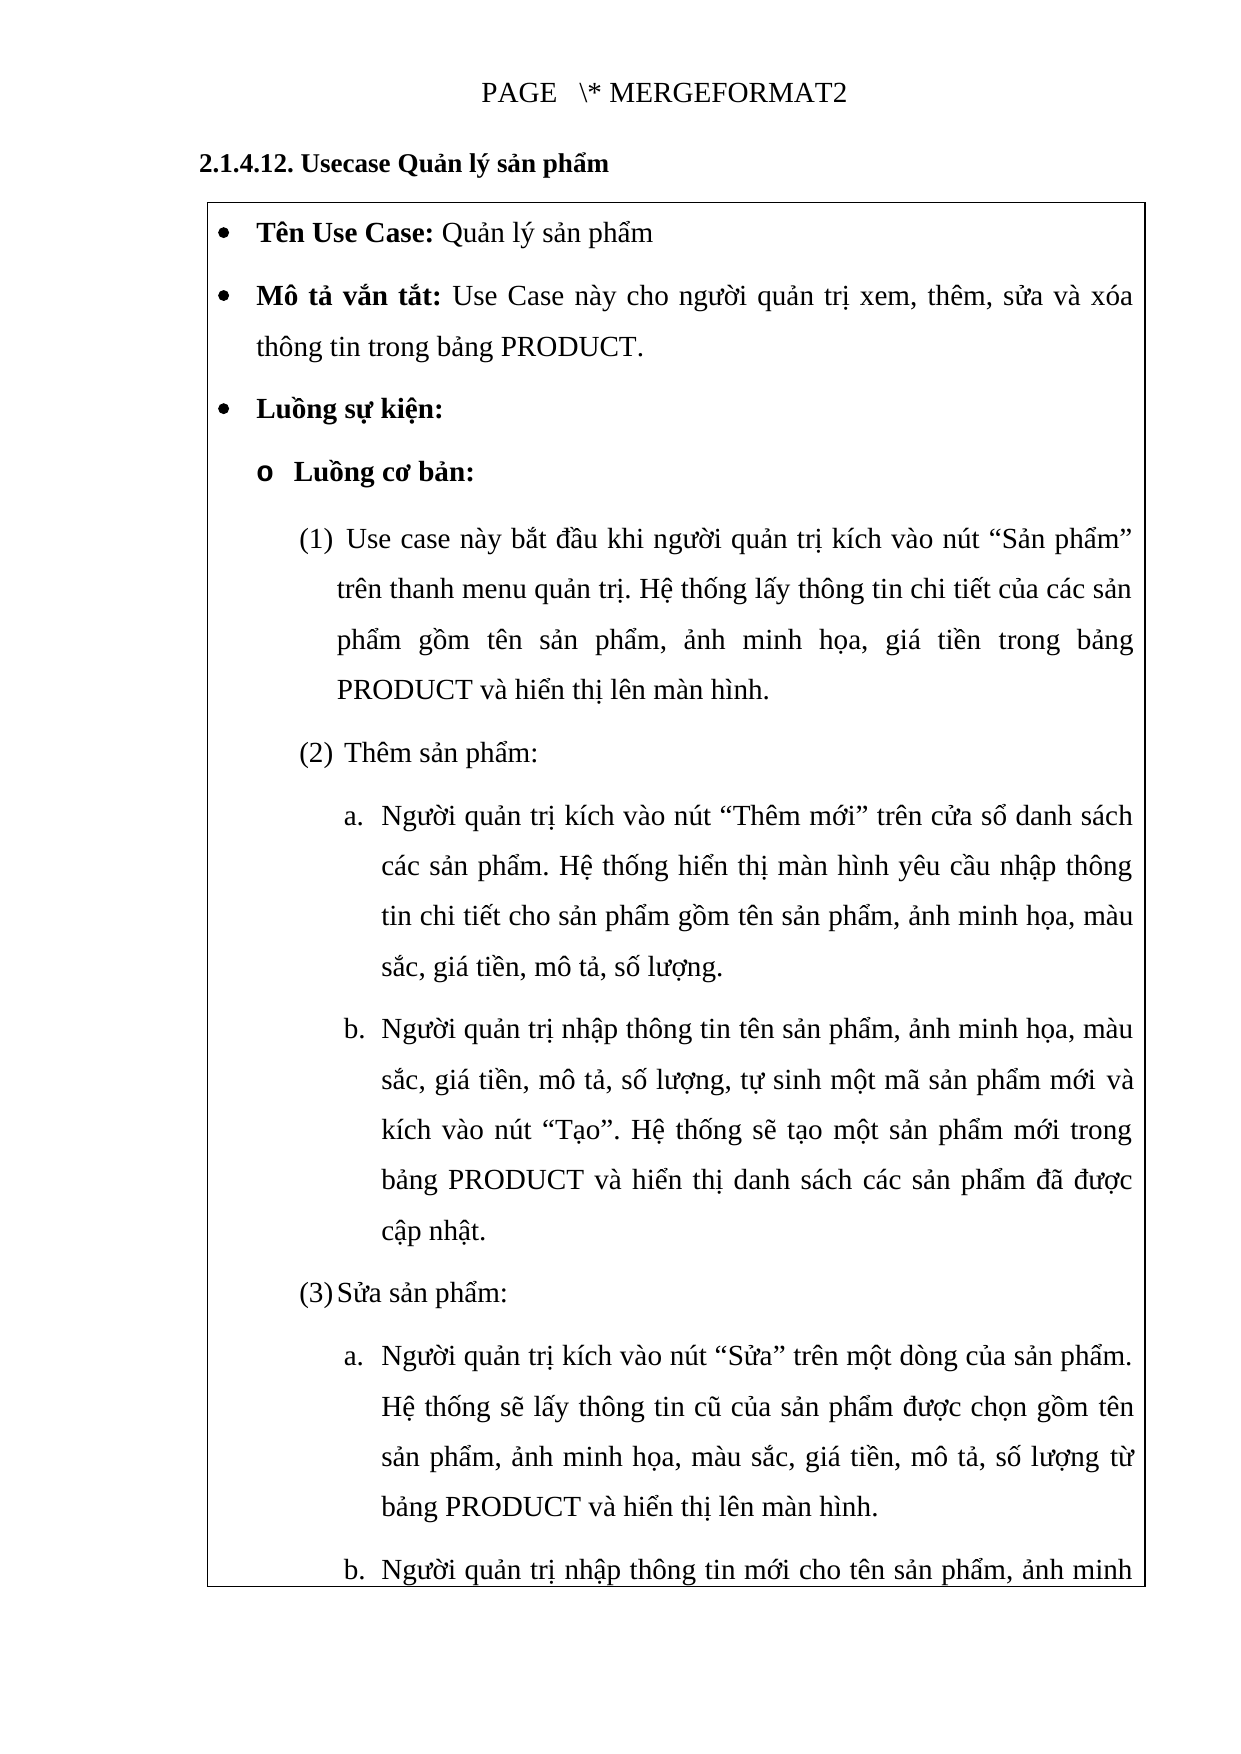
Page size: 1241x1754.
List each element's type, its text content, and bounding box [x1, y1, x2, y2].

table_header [208, 203, 1144, 1586]
text 2.1.4.12. Usecase Quản lý sản phẩm [199, 147, 1122, 178]
